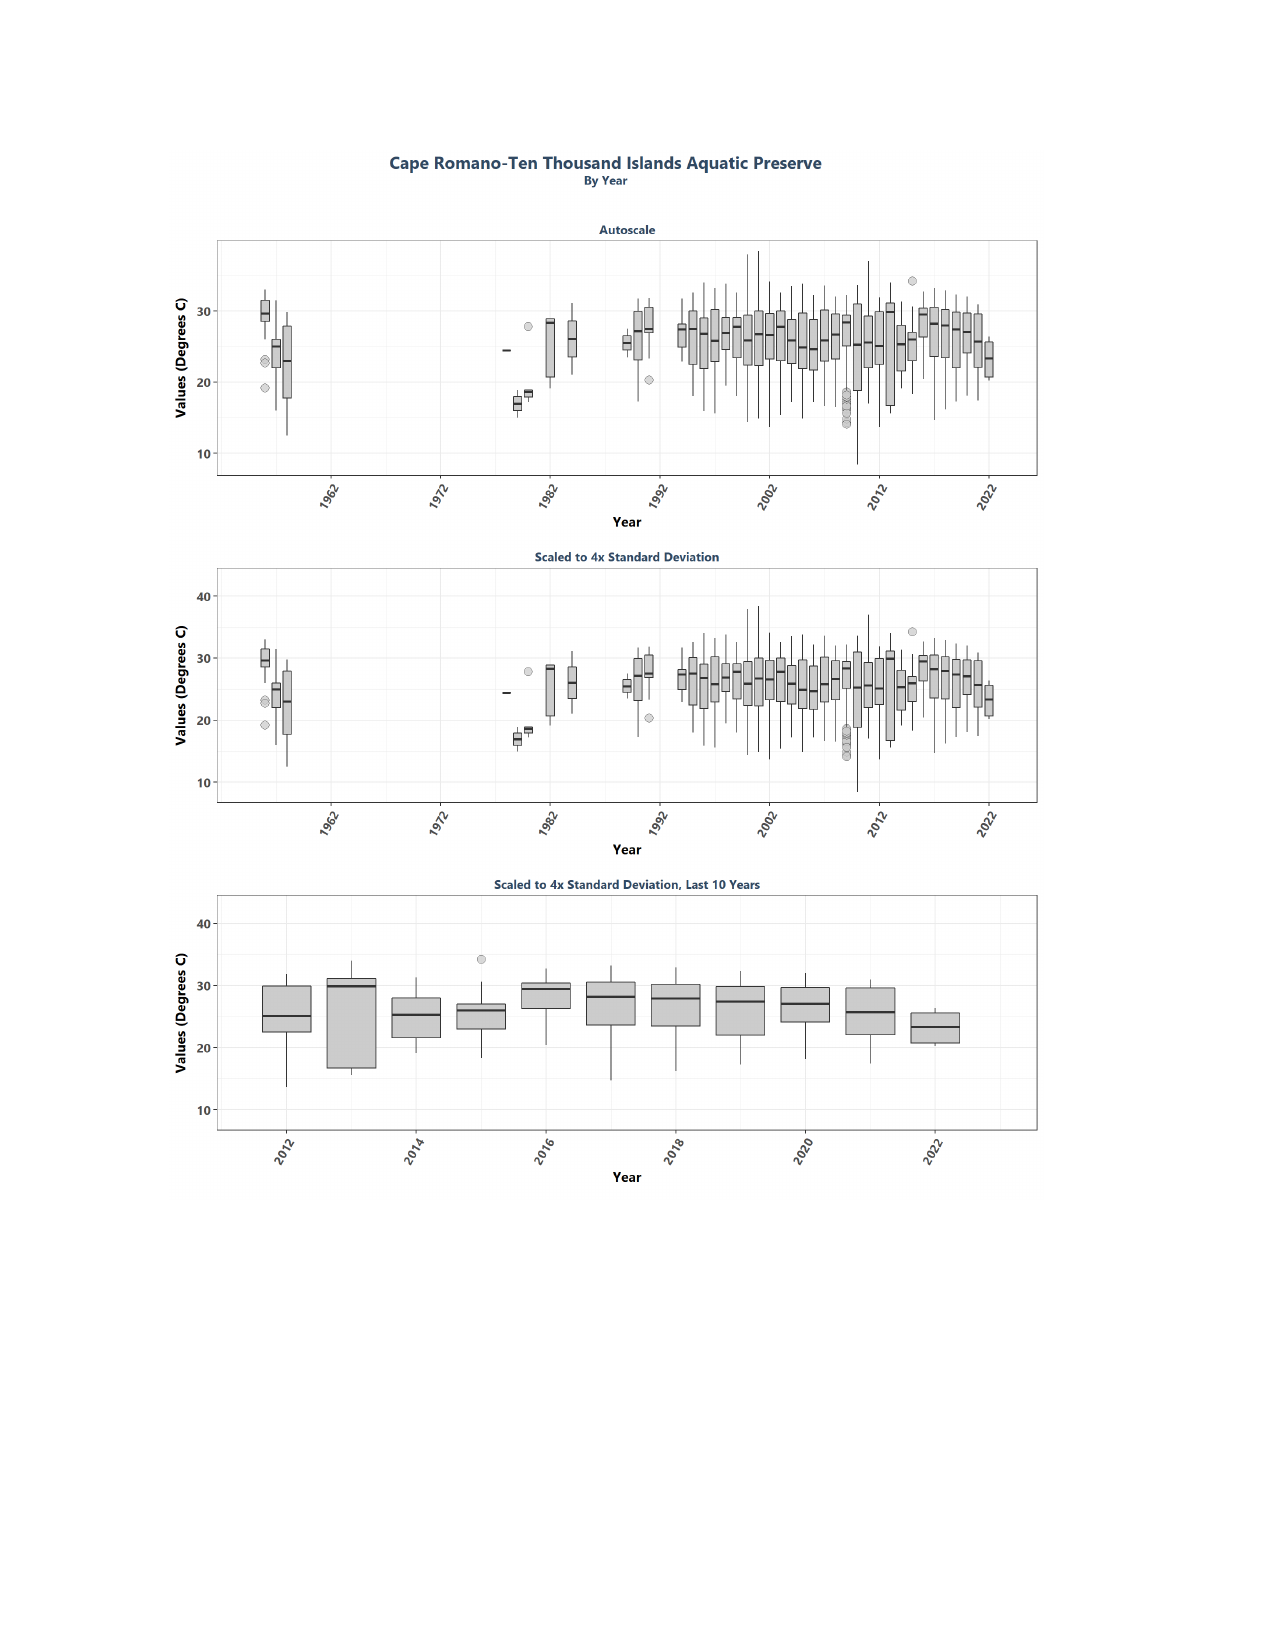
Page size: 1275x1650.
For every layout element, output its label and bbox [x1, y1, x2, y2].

picture [168, 150, 1044, 1200]
